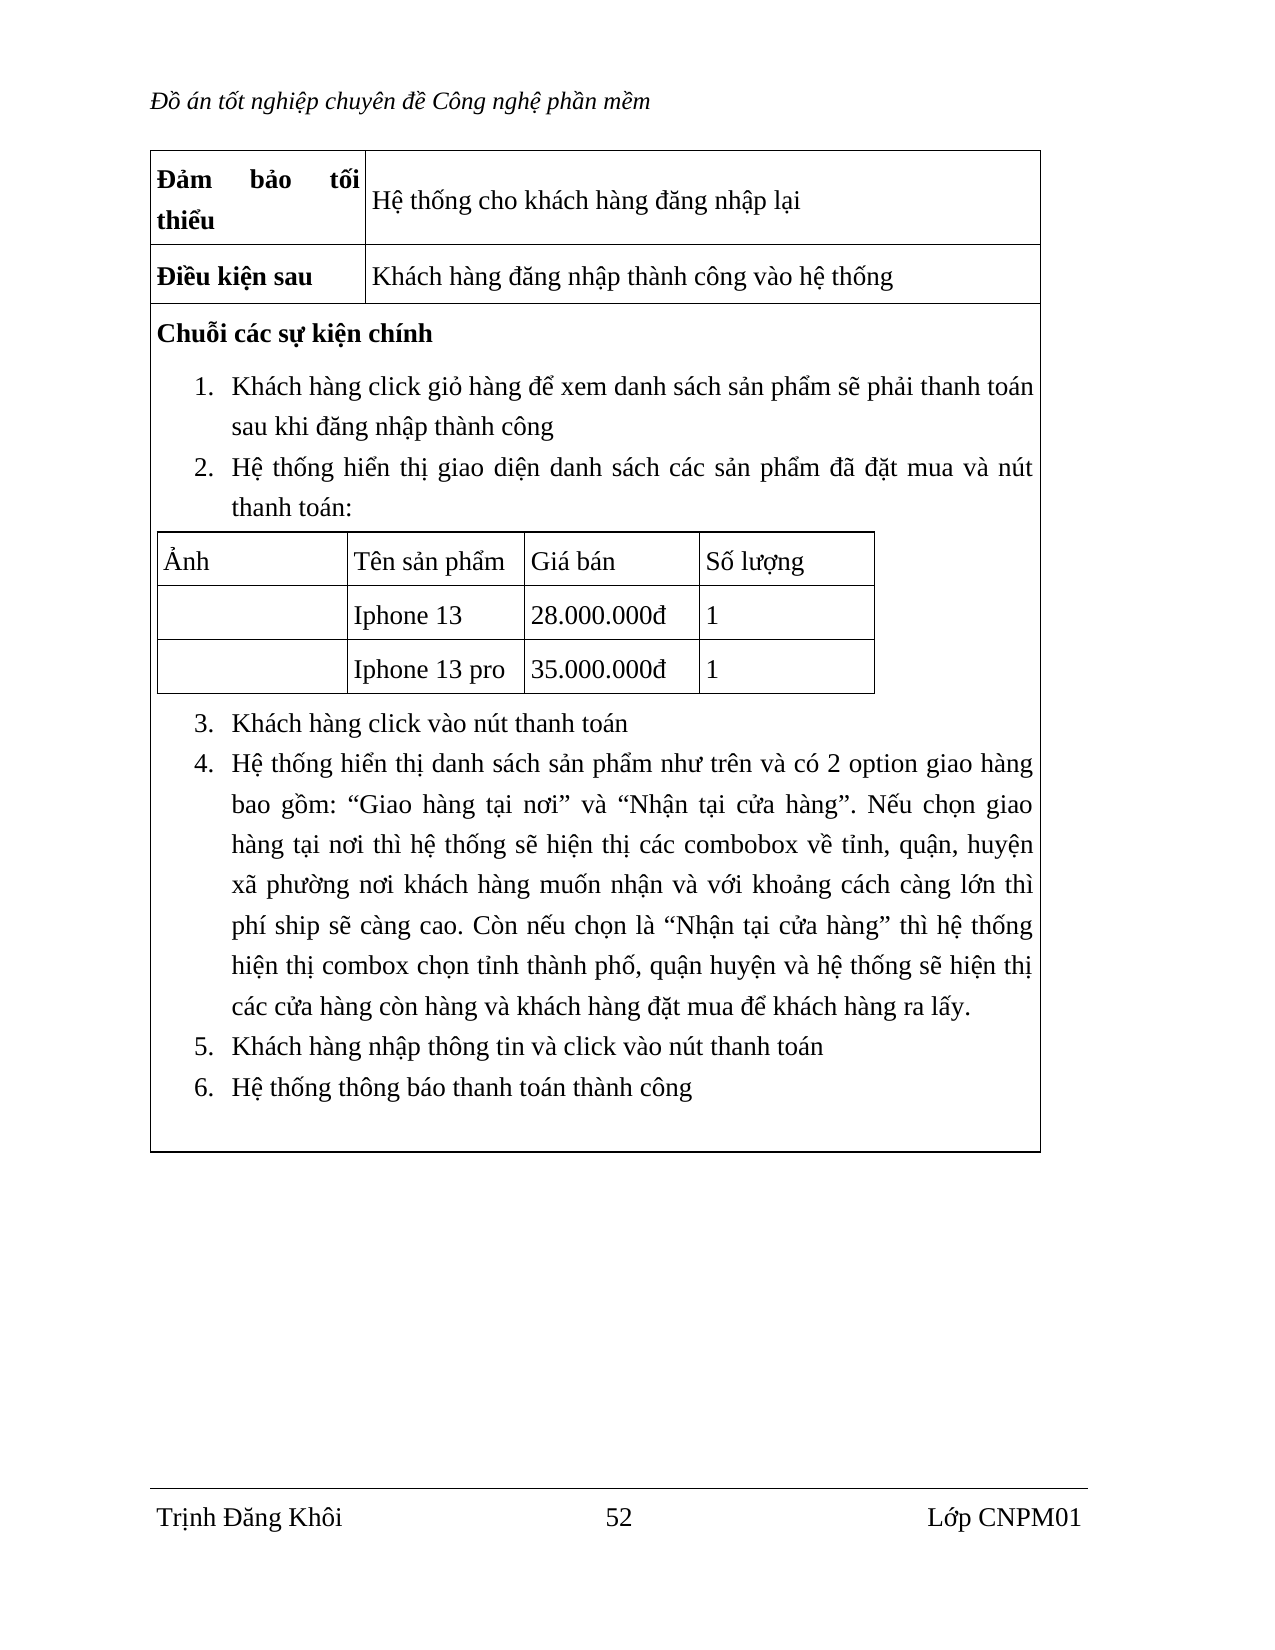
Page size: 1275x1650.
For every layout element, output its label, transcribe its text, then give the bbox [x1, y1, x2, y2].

table_cell Chuỗi các sự kiện chính Khách hàng click giỏ hàng để xem danh sách sản phẩm sẽ phải thanh toán sau khi đăng nhập thành công Hệ thống hiển thị giao diện danh sách các sản phẩm đã đặt mua và nút thanh toán: Khách hàng click vào nút thanh toán Hệ thống hiển thị danh sách sản phẩm như trên và có 2 option giao hàng bao gồm: “Giao hàng tại nơi” và “Nhận tại cửa hàng”. Nếu chọn giao hàng tại nơi thì hệ thống sẽ hiện thị các combobox về tỉnh, quận, huyện xã phường nơi khách hàng muốn nhận và với khoảng cách càng lớn thì phí ship sẽ càng cao. Còn nếu chọn là “Nhận tại cửa hàng” thì hệ thống hiện thị combox chọn tỉnh thành phố, quận huyện và hệ thống sẽ hiện thị các cửa hàng còn hàng và khách hàng đặt mua để khách hàng ra lấy. Khách hàng nhập thông tin và click vào nút thanh toán Hệ thống thông báo thanh toán thành công [151, 304, 1040, 1151]
table_cell Điều kiện sau [151, 245, 365, 303]
table_cell Khách hàng đăng nhập thành công vào hệ thống [366, 245, 1040, 303]
table_cell Hệ thống cho khách hàng đăng nhập lại [366, 151, 1040, 244]
table_cell Đảm bảo tối thiểu [151, 151, 365, 244]
